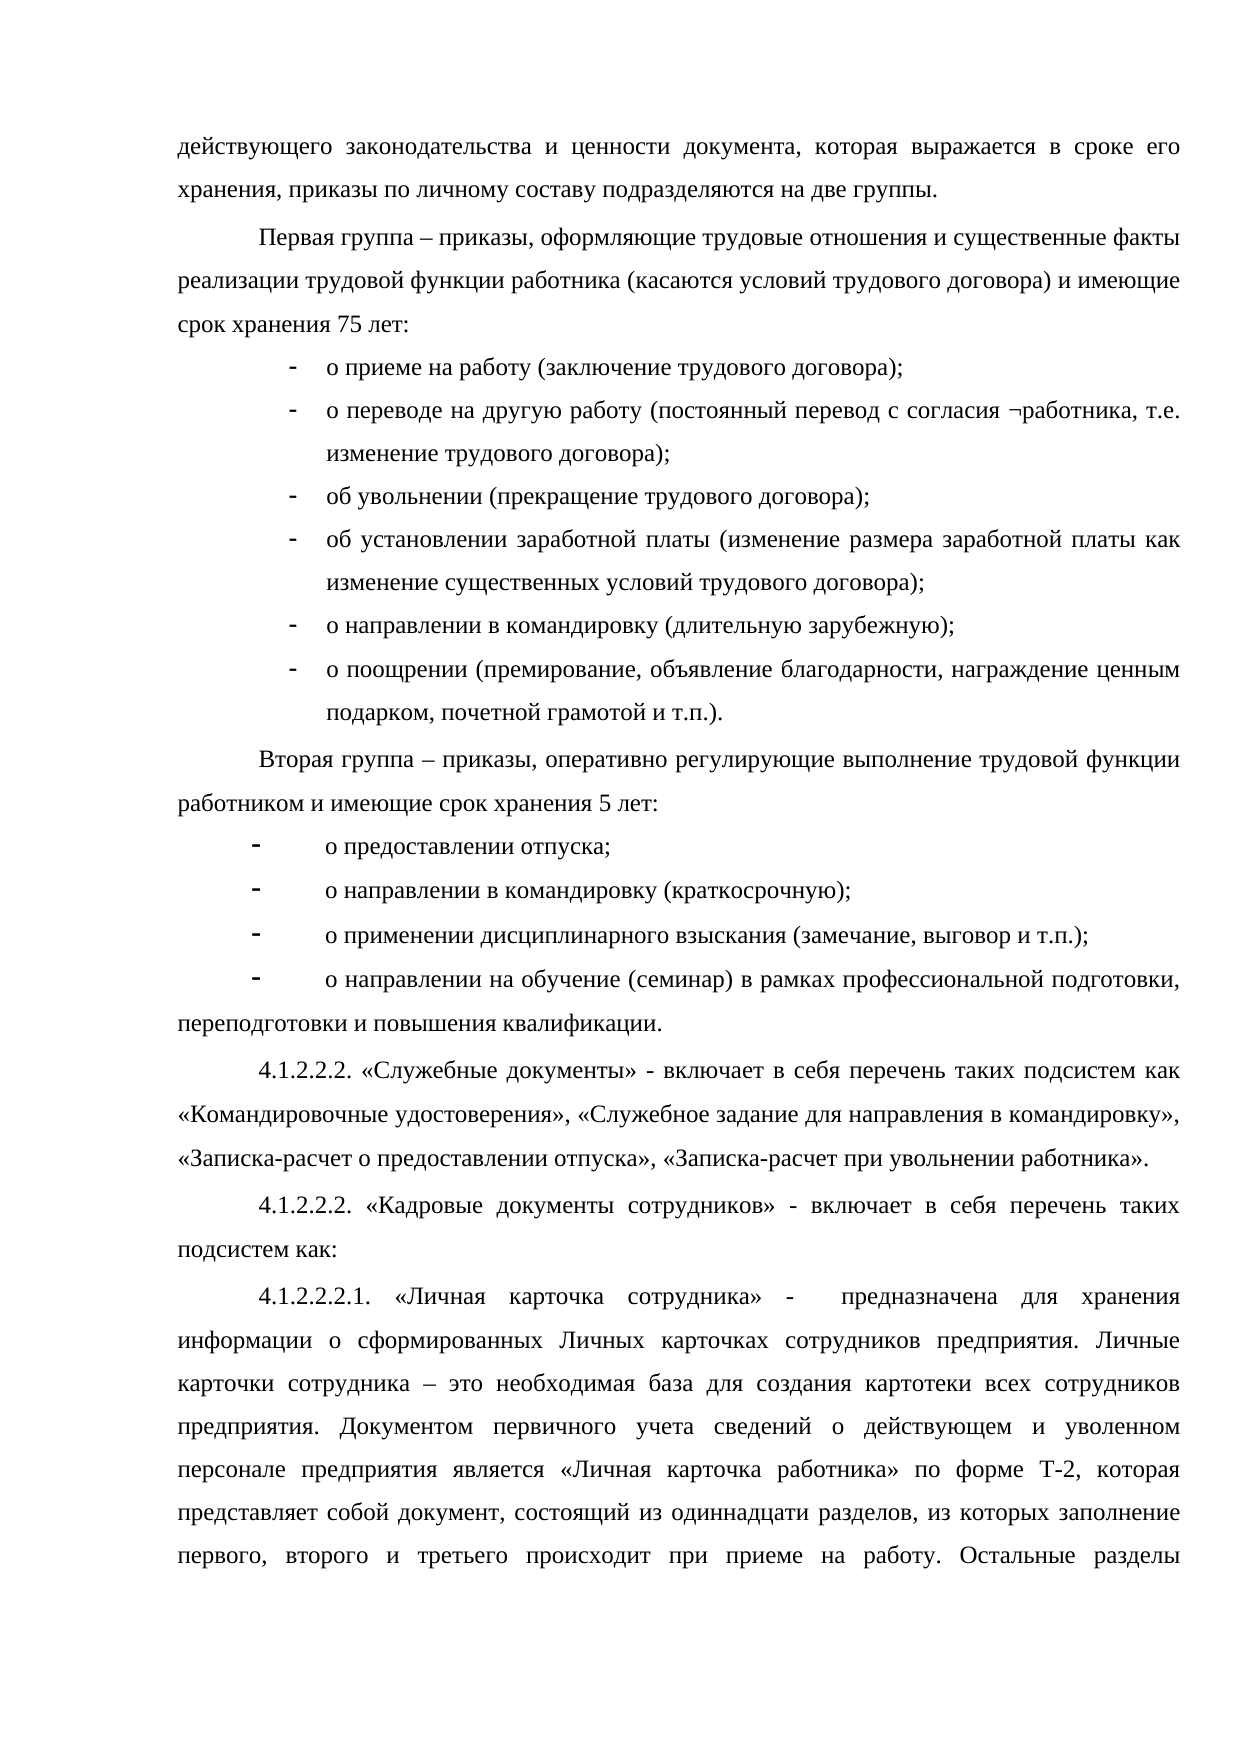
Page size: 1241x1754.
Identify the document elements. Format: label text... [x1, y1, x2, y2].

text Вторая группа – приказы, оперативно регулирующие выполнение трудовой функции работником и имеющие срок хранения 5 лет: [177, 740, 1181, 817]
list о приеме на работу (заключение трудового договора); [288, 352, 1181, 381]
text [177, 1277, 1181, 1569]
list о предоставлении отпуска; [177, 831, 1181, 861]
list о переводе на другую работу (постоянный перевод с согласия ¬работника, т.е. изменение трудового договора); [288, 395, 1181, 467]
list о направлении в командировку (длительную зарубежную); [288, 611, 1181, 639]
text 4.1.2.2.2. «Кадровые документы сотрудников» - включает в себя перечень таких подсистем как: [177, 1186, 1181, 1262]
list об увольнении (прекращение трудового договора); [288, 481, 1181, 510]
text Первая группа – приказы, оформляющие трудовые отношения и существенные факты реализации трудовой функции работника (касаются условий трудового договора) и имеющие срок хранения 75 лет: [177, 218, 1181, 337]
list о применении дисциплинарного взыскания (замечание, выговор и т.п.); [177, 920, 1181, 949]
list о направлении в командировку (краткосрочную); [177, 875, 1181, 905]
list об установлении заработной платы (изменение размера заработной платы как изменение существенных условий трудового договора); [288, 524, 1181, 596]
text 4.1.2.2.2. «Служебные документы» - включает в себя перечень таких подсистем как «Командировочные удостоверения», «Служебное задание для направления в командировку», «Записка-расчет о предоставлении отпуска», «Записка-расчет при увольнении работника». [177, 1052, 1181, 1171]
list о направлении на обучение (семинар) в рамках профессиональной подготовки, переподготовки и повышения квалификации. [177, 964, 1181, 1037]
list о поощрении (премирование, объявление благодарности, награждение ценным подарком, почетной грамотой и т.п.). [288, 654, 1181, 726]
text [177, 131, 1181, 203]
